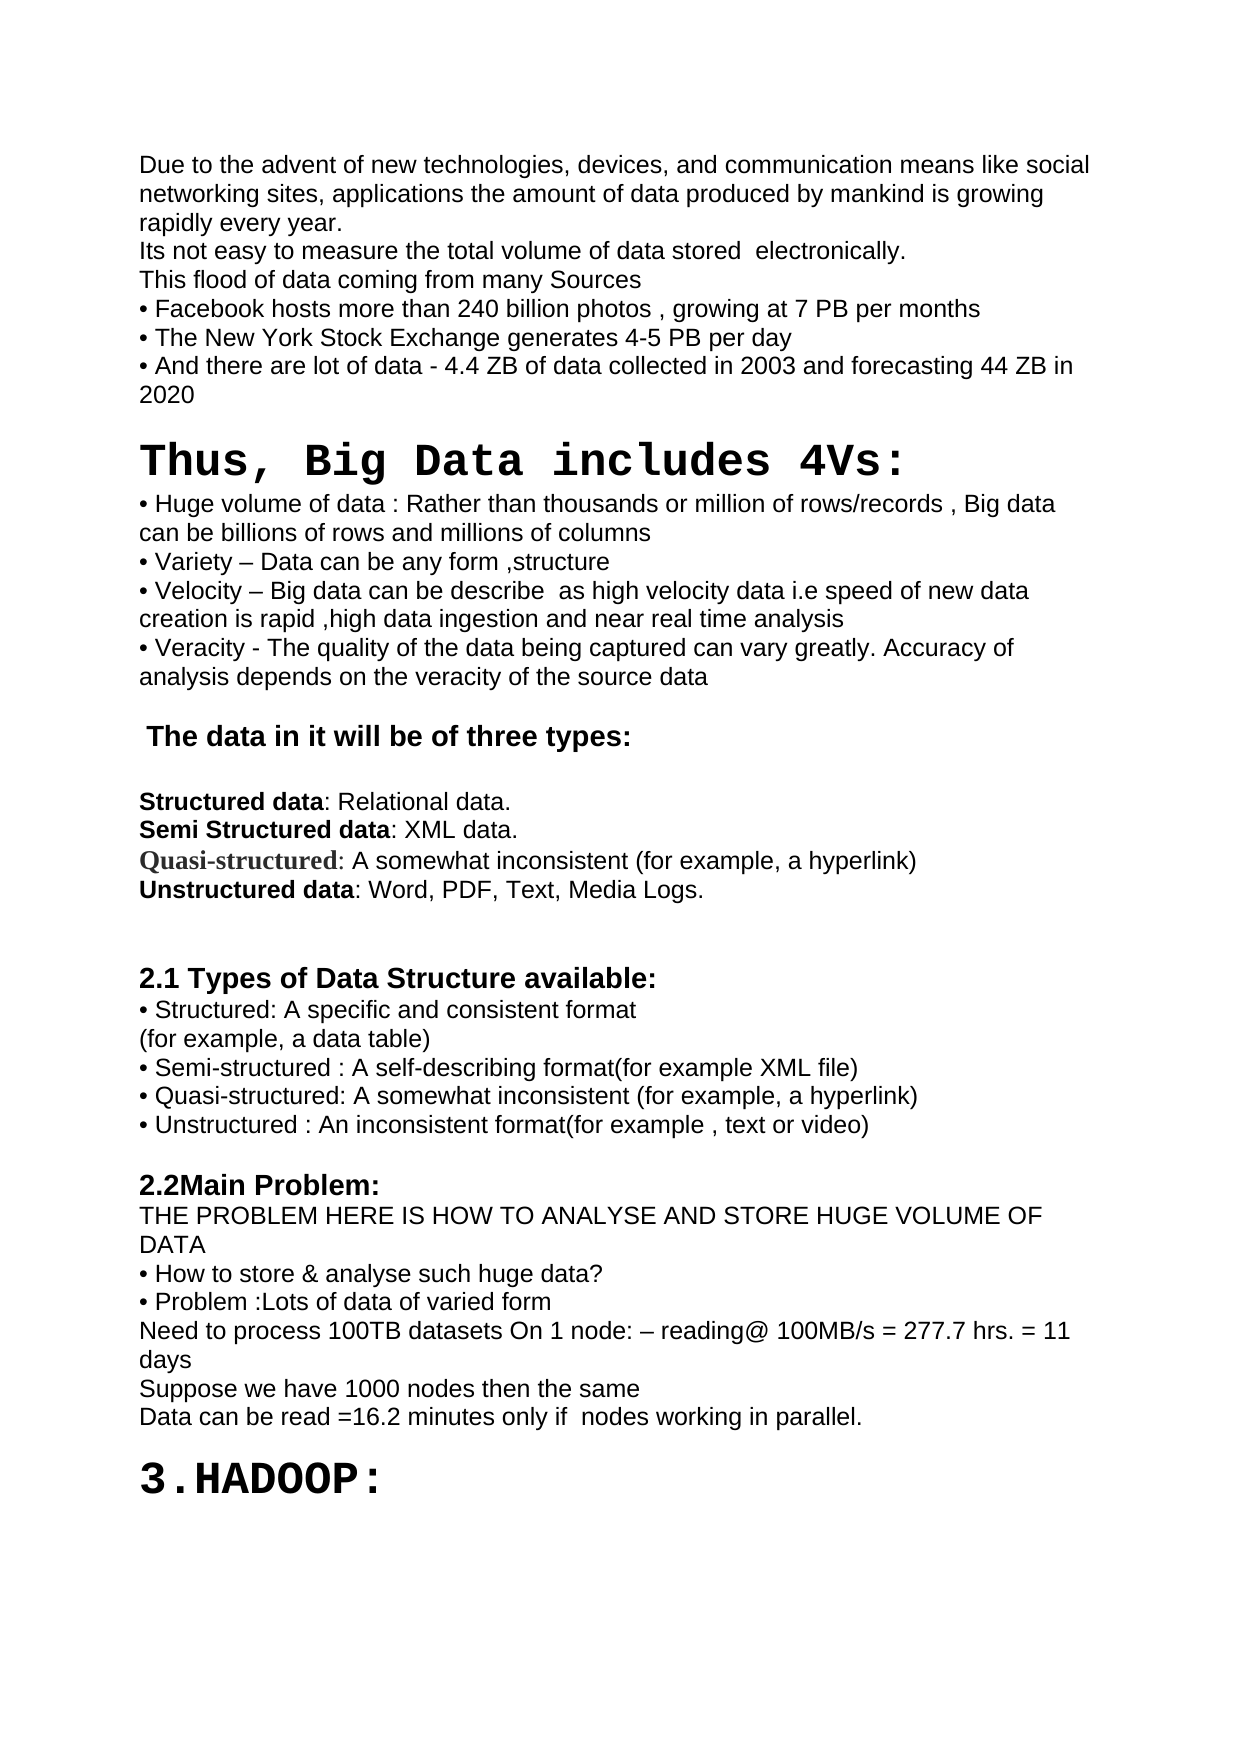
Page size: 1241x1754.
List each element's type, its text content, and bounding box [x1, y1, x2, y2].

text Data can be read =16.2 minutes only if nodes working in parallel. [139, 1402, 1101, 1431]
text Need to process 100TB datasets On 1 node: – reading@ 100MB/s = 277.7 hrs. = 11 days [139, 1316, 1101, 1373]
text (for example, a data table) [139, 1024, 1101, 1052]
text • Structured: A specific and consistent format [139, 995, 1101, 1024]
text • The New York Stock Exchange generates 4-5 PB per day [139, 322, 1101, 351]
text Suppose we have 1000 nodes then the same [139, 1373, 1101, 1402]
text • Facebook hosts more than 240 billion photos , growing at 7 PB per months [139, 294, 1101, 322]
text • And there are lot of data - 4.4 ZB of data collected in 2003 and forecasting 44 ZB in 2020 [139, 351, 1101, 409]
text • Problem :Lots of data of varied form [139, 1287, 1101, 1316]
text Structured data: Relational data. [139, 787, 1101, 815]
text 3.HADOOP: [139, 1456, 1101, 1508]
text 2.2Main Problem: [139, 1167, 1101, 1201]
text The data in it will be of three types: [139, 719, 1101, 753]
text Due to the advent of new technologies, devices, and communication means like social networking sites, applications the amount of data produced by mankind is growing rapidly every year. [139, 150, 1101, 236]
text • Variety – Data can be any form ,structure [139, 547, 1101, 576]
text THE PROBLEM HERE IS HOW TO ANALYSE AND STORE HUGE VOLUME OF DATA [139, 1201, 1101, 1258]
text • Semi-structured : A self-describing format(for example XML file) [139, 1052, 1101, 1081]
text Unstructured data: Word, PDF, Text, Media Logs. [139, 875, 1101, 904]
text • How to store & analyse such huge data? [139, 1258, 1101, 1287]
text This flood of data coming from many Sources [139, 265, 1101, 294]
text Its not easy to measure the total volume of data stored electronically. [139, 236, 1101, 265]
text 2.1 Types of Data Structure available: [139, 961, 1101, 995]
text Quasi-structured: A somewhat inconsistent (for example, a hyperlink) [139, 844, 1101, 875]
text Thus, Big Data includes 4Vs: [139, 437, 1101, 489]
text • Veracity - The quality of the data being captured can vary greatly. Accuracy of analysis depends on the veracity of the source data [139, 633, 1101, 691]
text Semi Structured data: XML data. [139, 815, 1101, 844]
text • Quasi-structured: A somewhat inconsistent (for example, a hyperlink) [139, 1081, 1101, 1110]
text • Unstructured : An inconsistent format(for example , text or video) [139, 1110, 1101, 1139]
text • Velocity – Big data can be describe as high velocity data i.e speed of new data creation is rapid ,high data ingestion and near real time analysis [139, 576, 1101, 633]
text • Huge volume of data : Rather than thousands or million of rows/records , Big data can be billions of rows and millions of columns [139, 489, 1101, 547]
